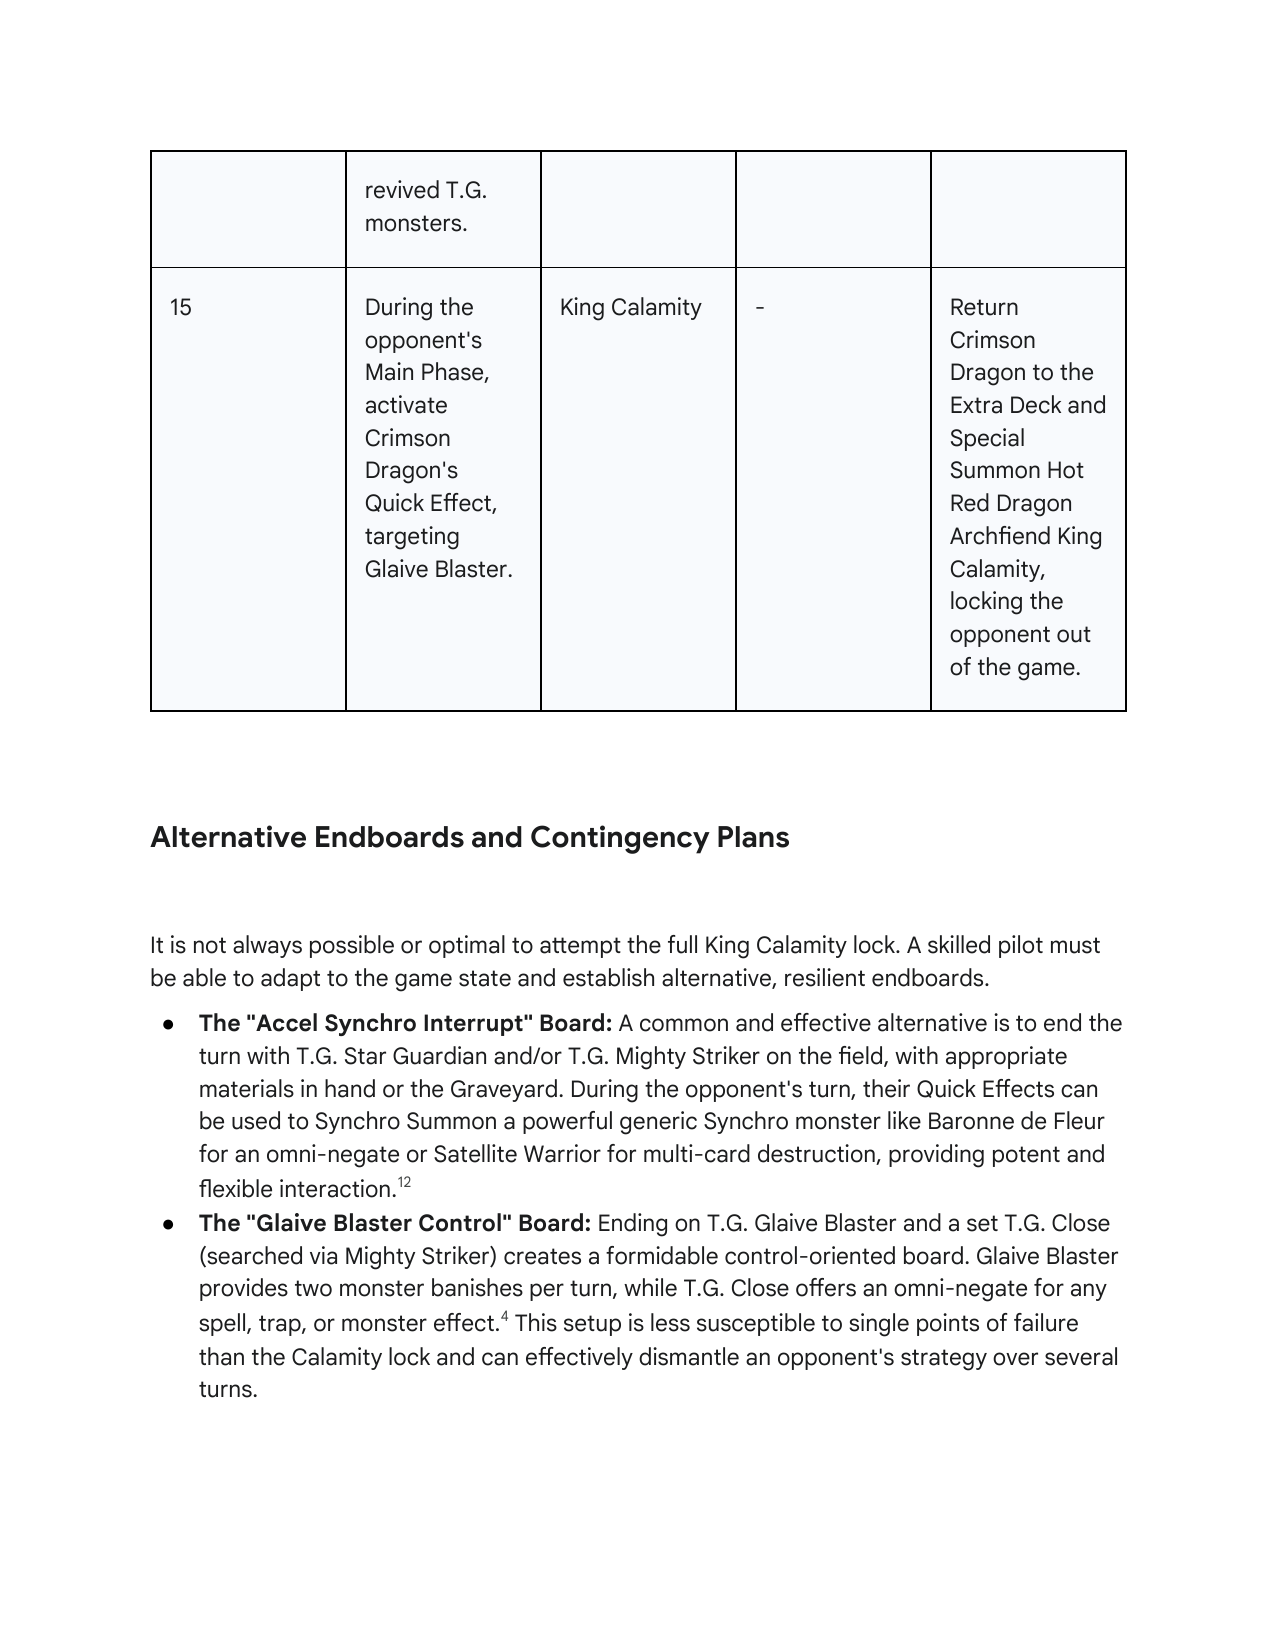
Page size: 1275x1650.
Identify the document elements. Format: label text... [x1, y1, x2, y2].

table_cell - [737, 268, 930, 710]
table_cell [542, 152, 735, 267]
table_cell King Calamity [542, 268, 735, 710]
table_cell During the opponent's Main Phase, activate Crimson Dragon's Quick Effect, targeting Glaive Blaster. [347, 268, 540, 710]
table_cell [737, 152, 930, 267]
text It is not always possible or optimal to attempt the full King Calamity lock. A skilled pilot must be able to adapt to the game state and establish alternative, resilient endboards. [150, 932, 1125, 993]
list The "Glaive Blaster Control" Board: Ending on T.G. Glaive Blaster and a set T.G. Close (searched via Mighty Striker) creates a formidable control-oriented board. Glaive Blaster provides two monster banishes per turn, while T.G. Close offers an omni-negate for any spell, trap, or monster effect.4 This setup is less susceptible to single points of failure than the Calamity lock and can effectively dismantle an opponent's strategy over several turns. [161, 1209, 1125, 1404]
table_cell Return Crimson Dragon to the Extra Deck and Special Summon Hot Red Dragon Archfiend King Calamity, locking the opponent out of the game. [932, 268, 1125, 710]
subtitle Alternative Endboards and Contingency Plans [150, 820, 1125, 856]
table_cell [347, 152, 540, 267]
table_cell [932, 152, 1125, 267]
table_cell 14 [152, 152, 345, 267]
table_cell 15 [152, 268, 345, 710]
list The "Accel Synchro Interrupt" Board: A common and effective alternative is to end the turn with T.G. Star Guardian and/or T.G. Mighty Striker on the field, with appropriate materials in hand or the Graveyard. During the opponent's turn, their Quick Effects can be used to Synchro Summon a powerful generic Synchro monster like Baronne de Fleur for an omni-negate or Satellite Warrior for multi-card destruction, providing potent and flexible interaction.12 [161, 1009, 1125, 1205]
